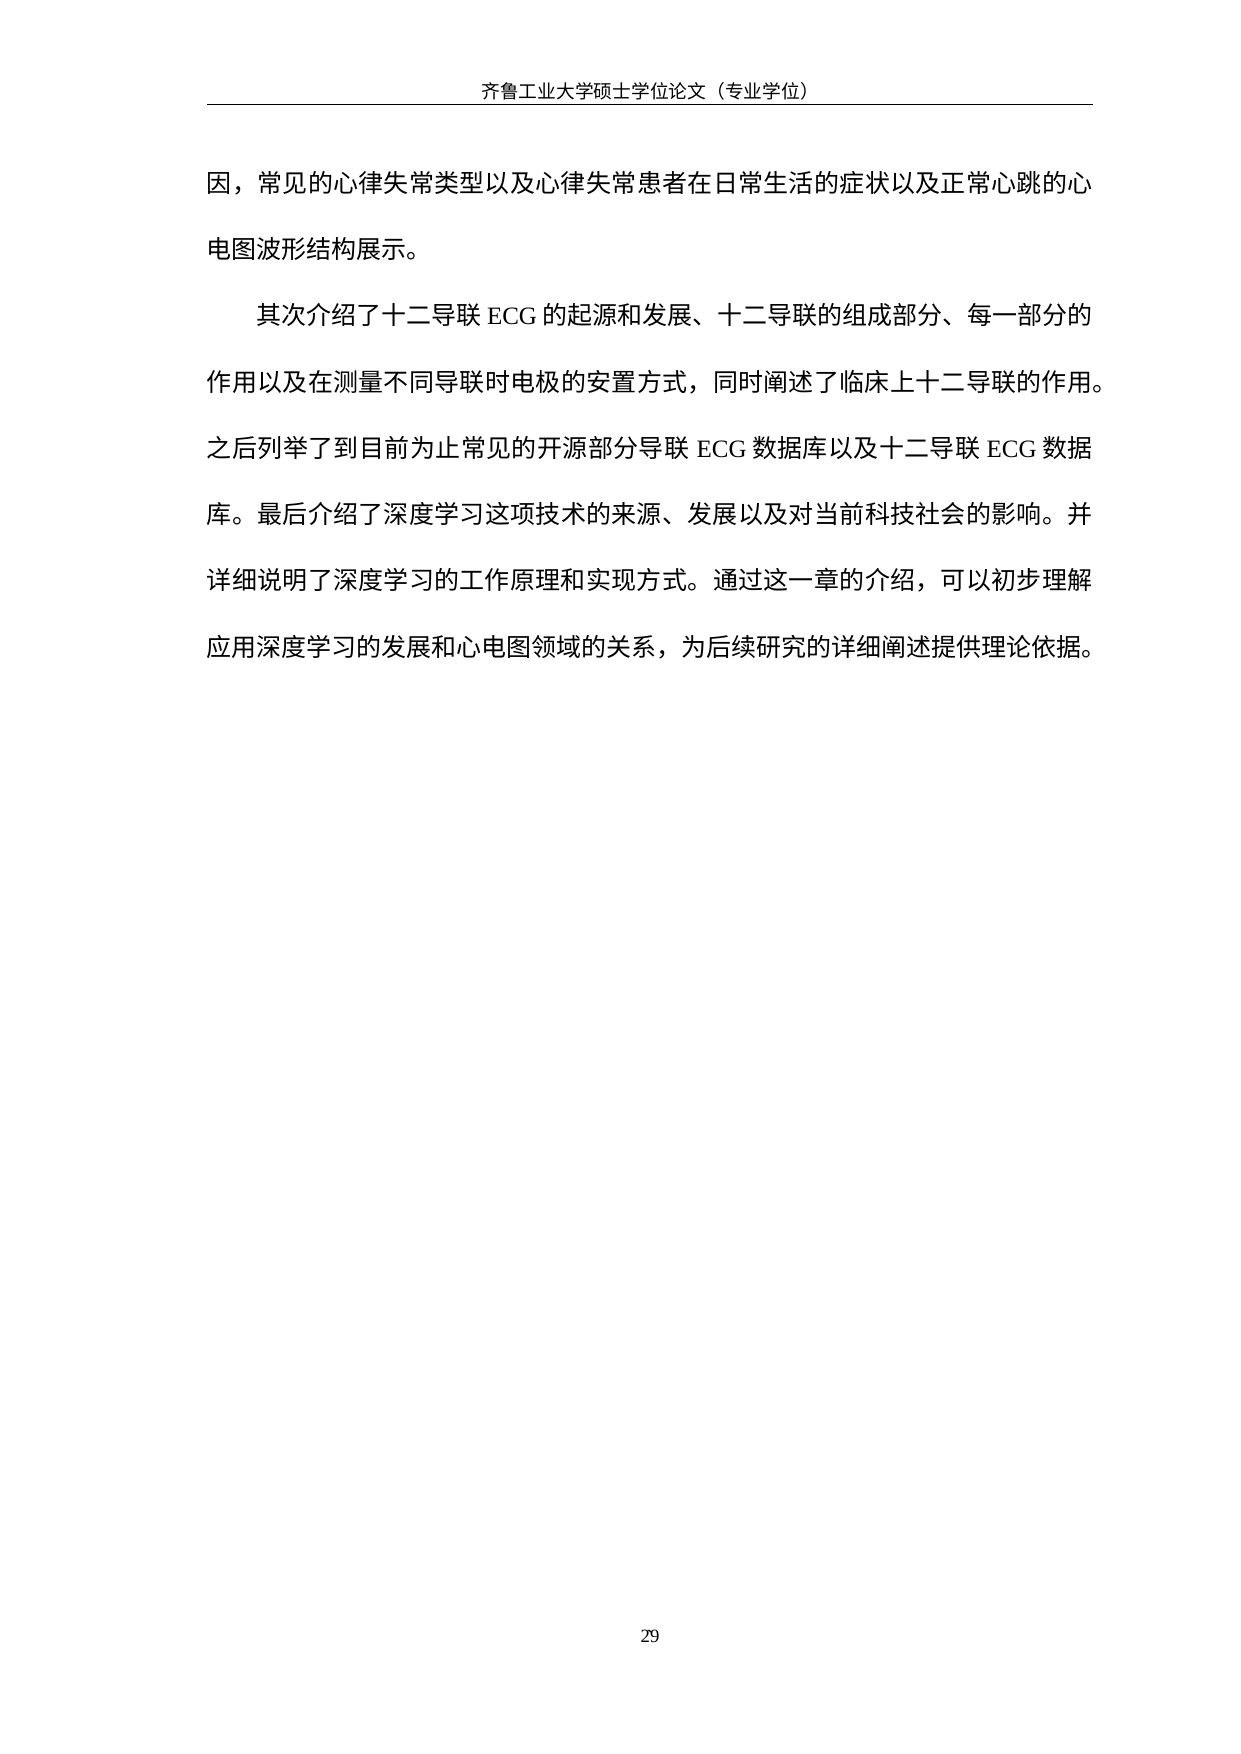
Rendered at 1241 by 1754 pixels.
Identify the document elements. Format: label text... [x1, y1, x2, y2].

text 其次介绍了十二导联ECG的起源和发展、十二导联的组成部分、每一部分的作用以及在测量不同导联时电极的安置方式，同时阐述了临床上十二导联的作用。之后列举了到目前为止常见的开源部分导联ECG数据库以及十二导联ECG数据库。最后介绍了深度学习这项技术的来源、发展以及对当前科技社会的影响。并详细说明了深度学习的工作原理和实现方式。通过这一章的介绍，可以初步理解应用深度学习的发展和心电图领域的关系，为后续研究的详细阐述提供理论依据。 [207, 281, 1093, 678]
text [207, 148, 1093, 281]
